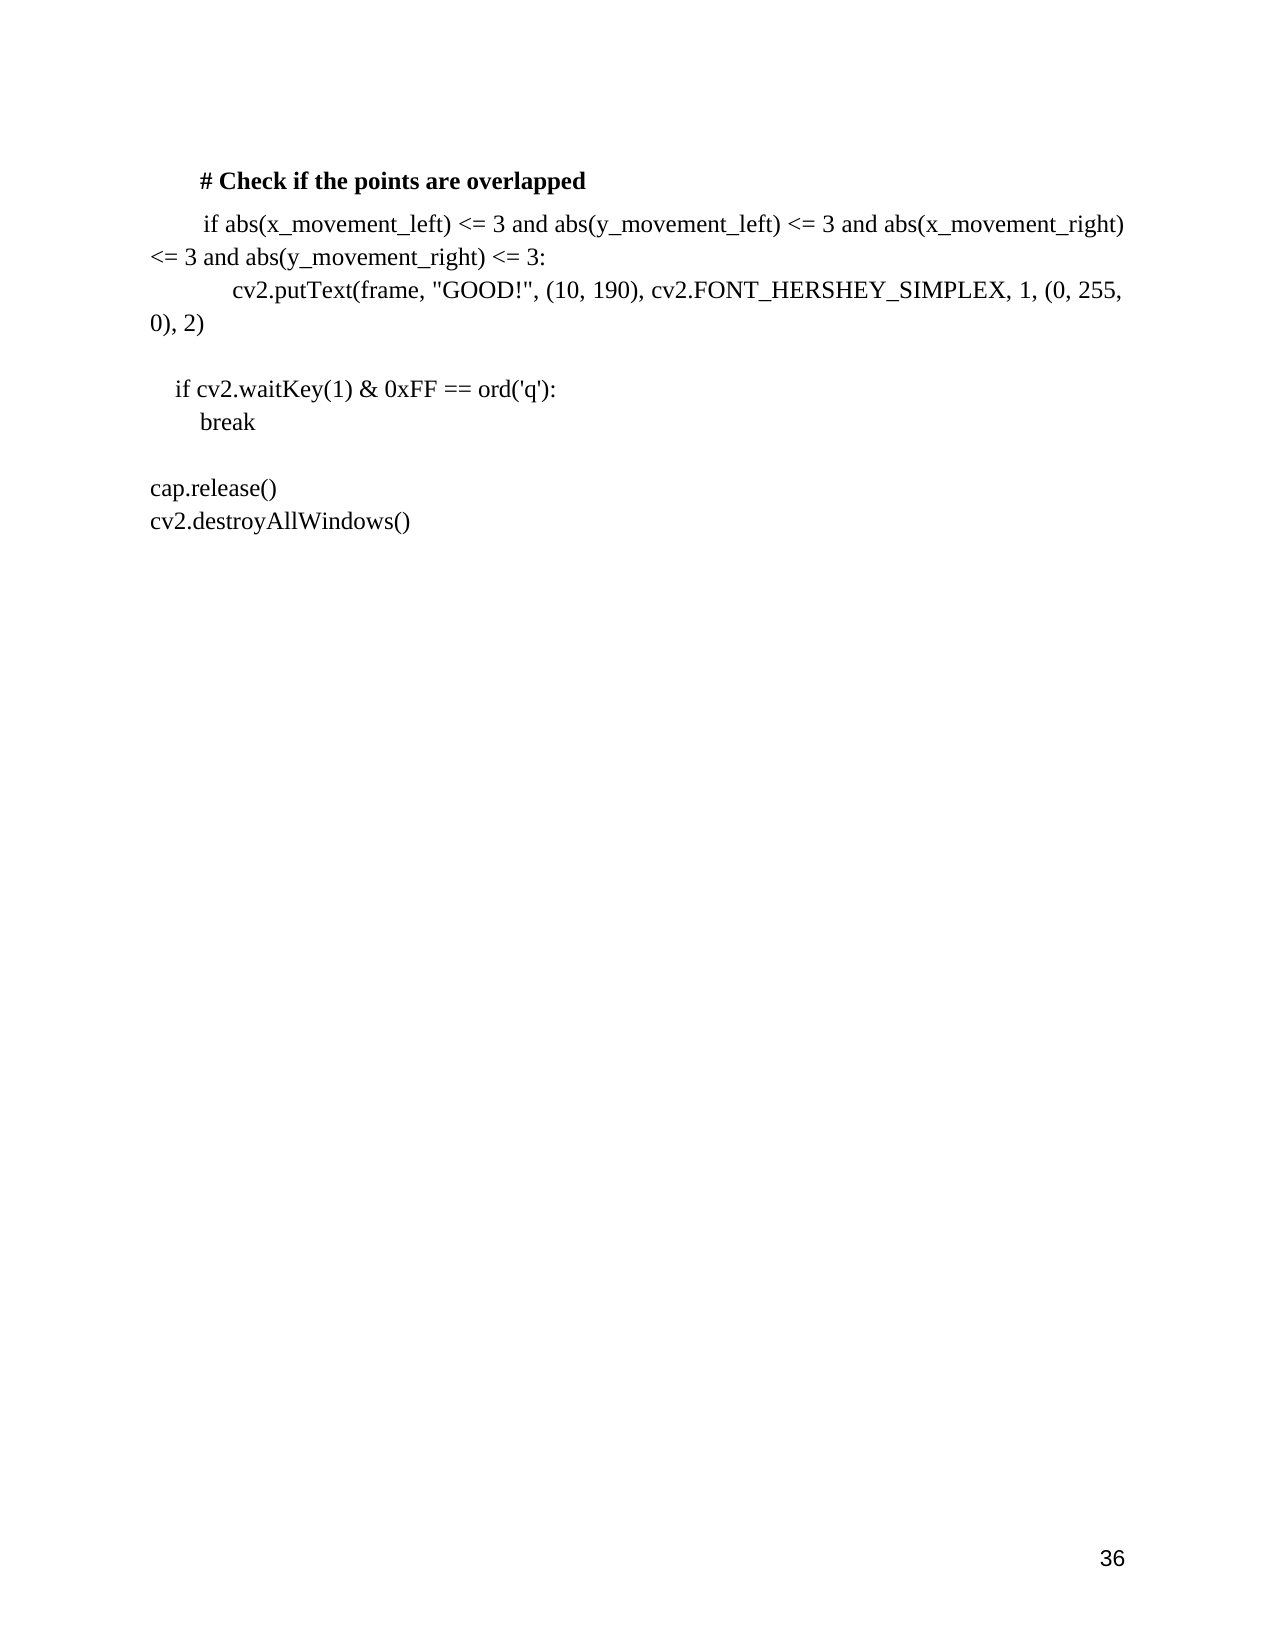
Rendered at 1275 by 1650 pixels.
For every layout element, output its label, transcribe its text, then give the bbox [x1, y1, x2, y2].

text if abs(x_movement_left) <= 3 and abs(y_movement_left) <= 3 and abs(x_movement_right) <= 3 and abs(y_movement_right) <= 3: [150, 209, 1125, 271]
text break [150, 407, 1125, 436]
text cv2.putText(frame, "GOOD!", (10, 190), cv2.FONT_HERSHEY_SIMPLEX, 1, (0, 255, 0), 2) [150, 275, 1125, 337]
text cv2.destroyAllWindows() [150, 506, 1125, 535]
text cap.release() [150, 473, 1125, 502]
text # Check if the points are overlapped [150, 166, 1125, 195]
text if cv2.waitKey(1) & 0xFF == ord('q'): [150, 374, 1125, 403]
